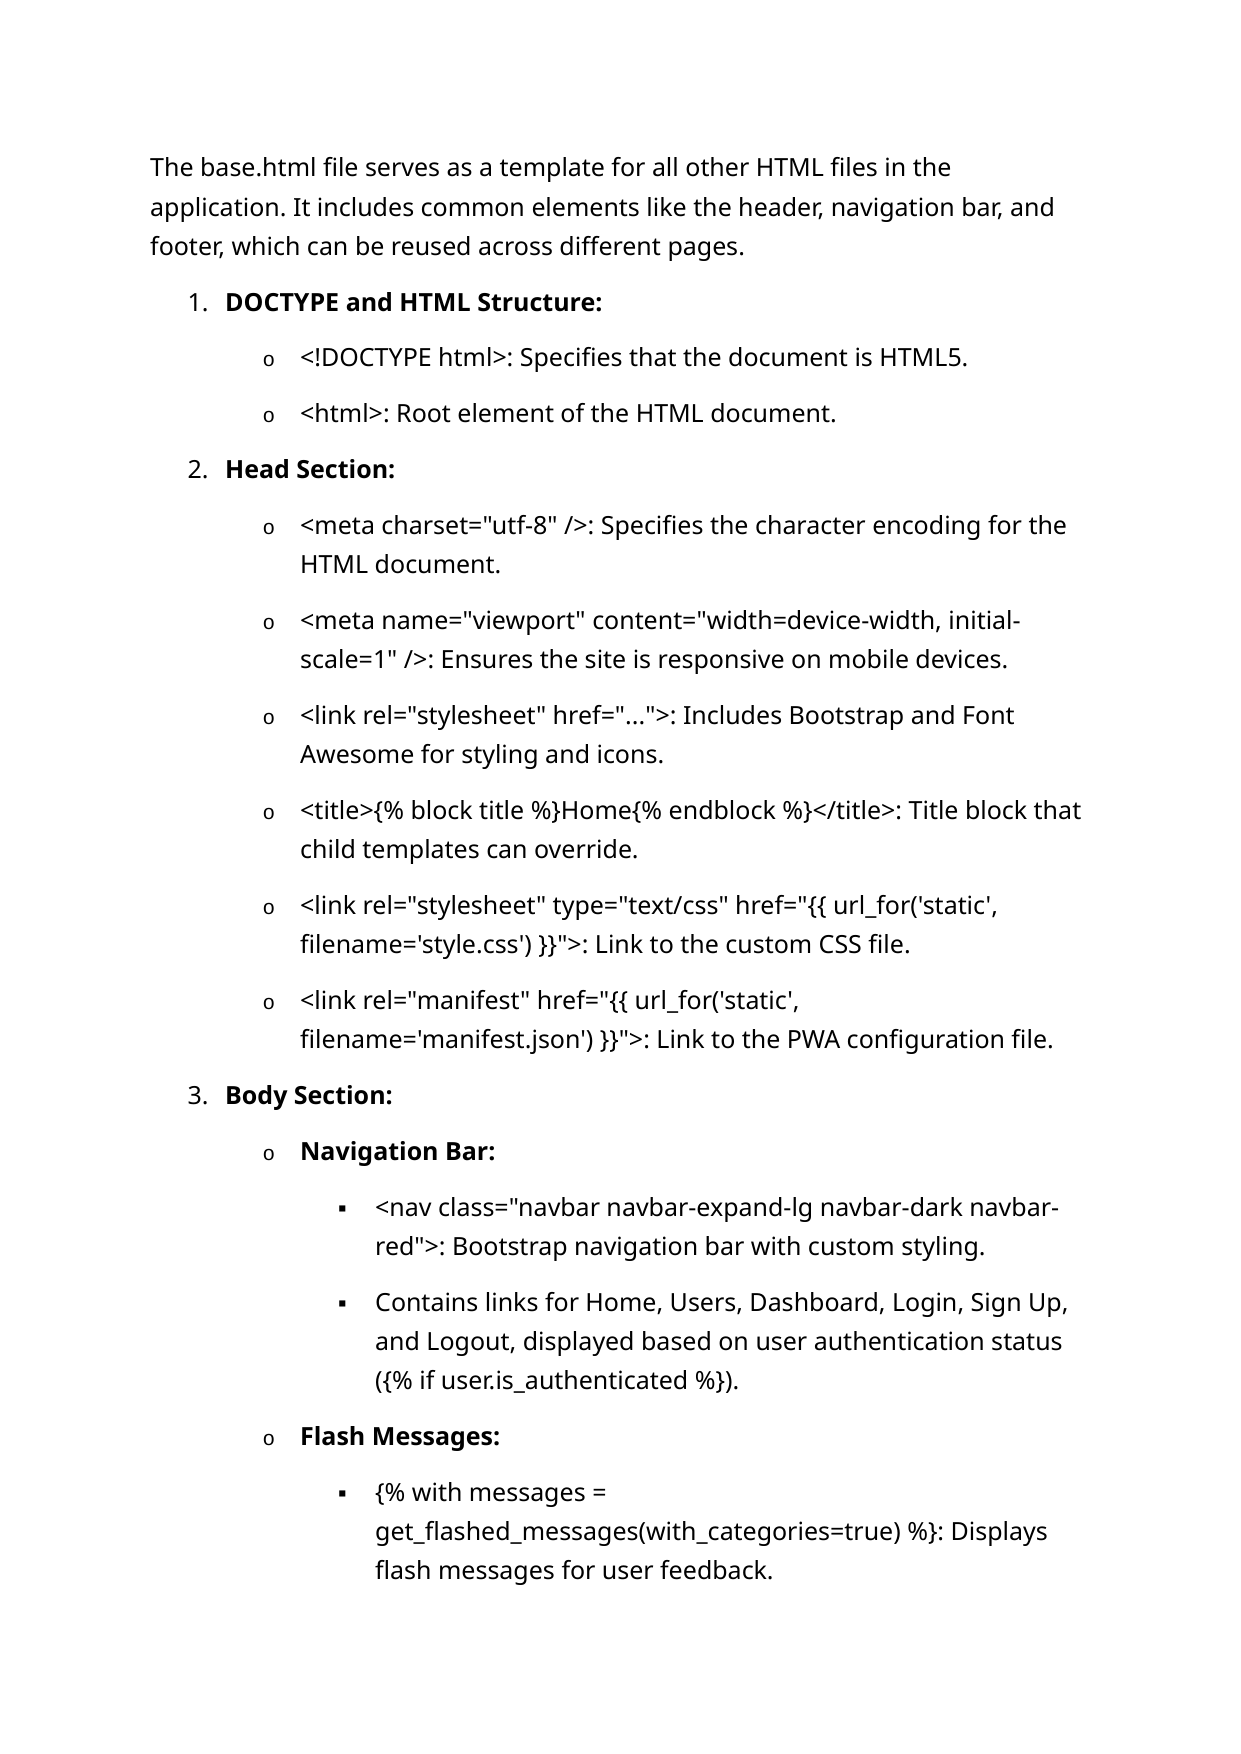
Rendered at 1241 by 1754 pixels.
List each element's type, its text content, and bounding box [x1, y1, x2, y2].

list Head Section: [187, 452, 1090, 486]
list DOCTYPE and HTML Structure: [187, 284, 1090, 318]
list <nav class="navbar navbar-expand-lg navbar-dark navbar-red">: Bootstrap navigation bar with custom styling. [337, 1189, 1090, 1262]
list Body Section: [187, 1077, 1090, 1112]
list Flash Messages: [262, 1418, 1090, 1452]
list Navigation Bar: [262, 1133, 1090, 1167]
list <meta charset="utf-8" />: Specifies the character encoding for the HTML document. [262, 507, 1090, 581]
list <link rel="manifest" href="{{ url_for('static', filename='manifest.json') }}">: Link to the PWA configuration file. [262, 982, 1090, 1056]
list <link rel="stylesheet" type="text/css" href="{{ url_for('static', filename='style.css') }}">: Link to the custom CSS file. [262, 887, 1090, 961]
list {% with messages = get_flashed_messages(with_categories=true) %}: Displays flash messages for user feedback. [337, 1474, 1090, 1587]
text The base.html file serves as a template for all other HTML files in the application. It includes common elements like the header, navigation bar, and footer, which can be reused across different pages. [150, 150, 1090, 262]
list <!DOCTYPE html>: Specifies that the document is HTML5. [262, 340, 1090, 374]
list <title>{% block title %}Home{% endblock %}</title>: Title block that child templates can override. [262, 792, 1090, 866]
list <meta name="viewport" content="width=device-width, initial-scale=1" />: Ensures the site is responsive on mobile devices. [262, 602, 1090, 676]
list <html>: Root element of the HTML document. [262, 396, 1090, 430]
list <link rel="stylesheet" href="...">: Includes Bootstrap and Font Awesome for styling and icons. [262, 697, 1090, 771]
list Contains links for Home, Users, Dashboard, Login, Sign Up, and Logout, displayed based on user authentication status ({% if user.is_authenticated %}). [337, 1284, 1090, 1397]
